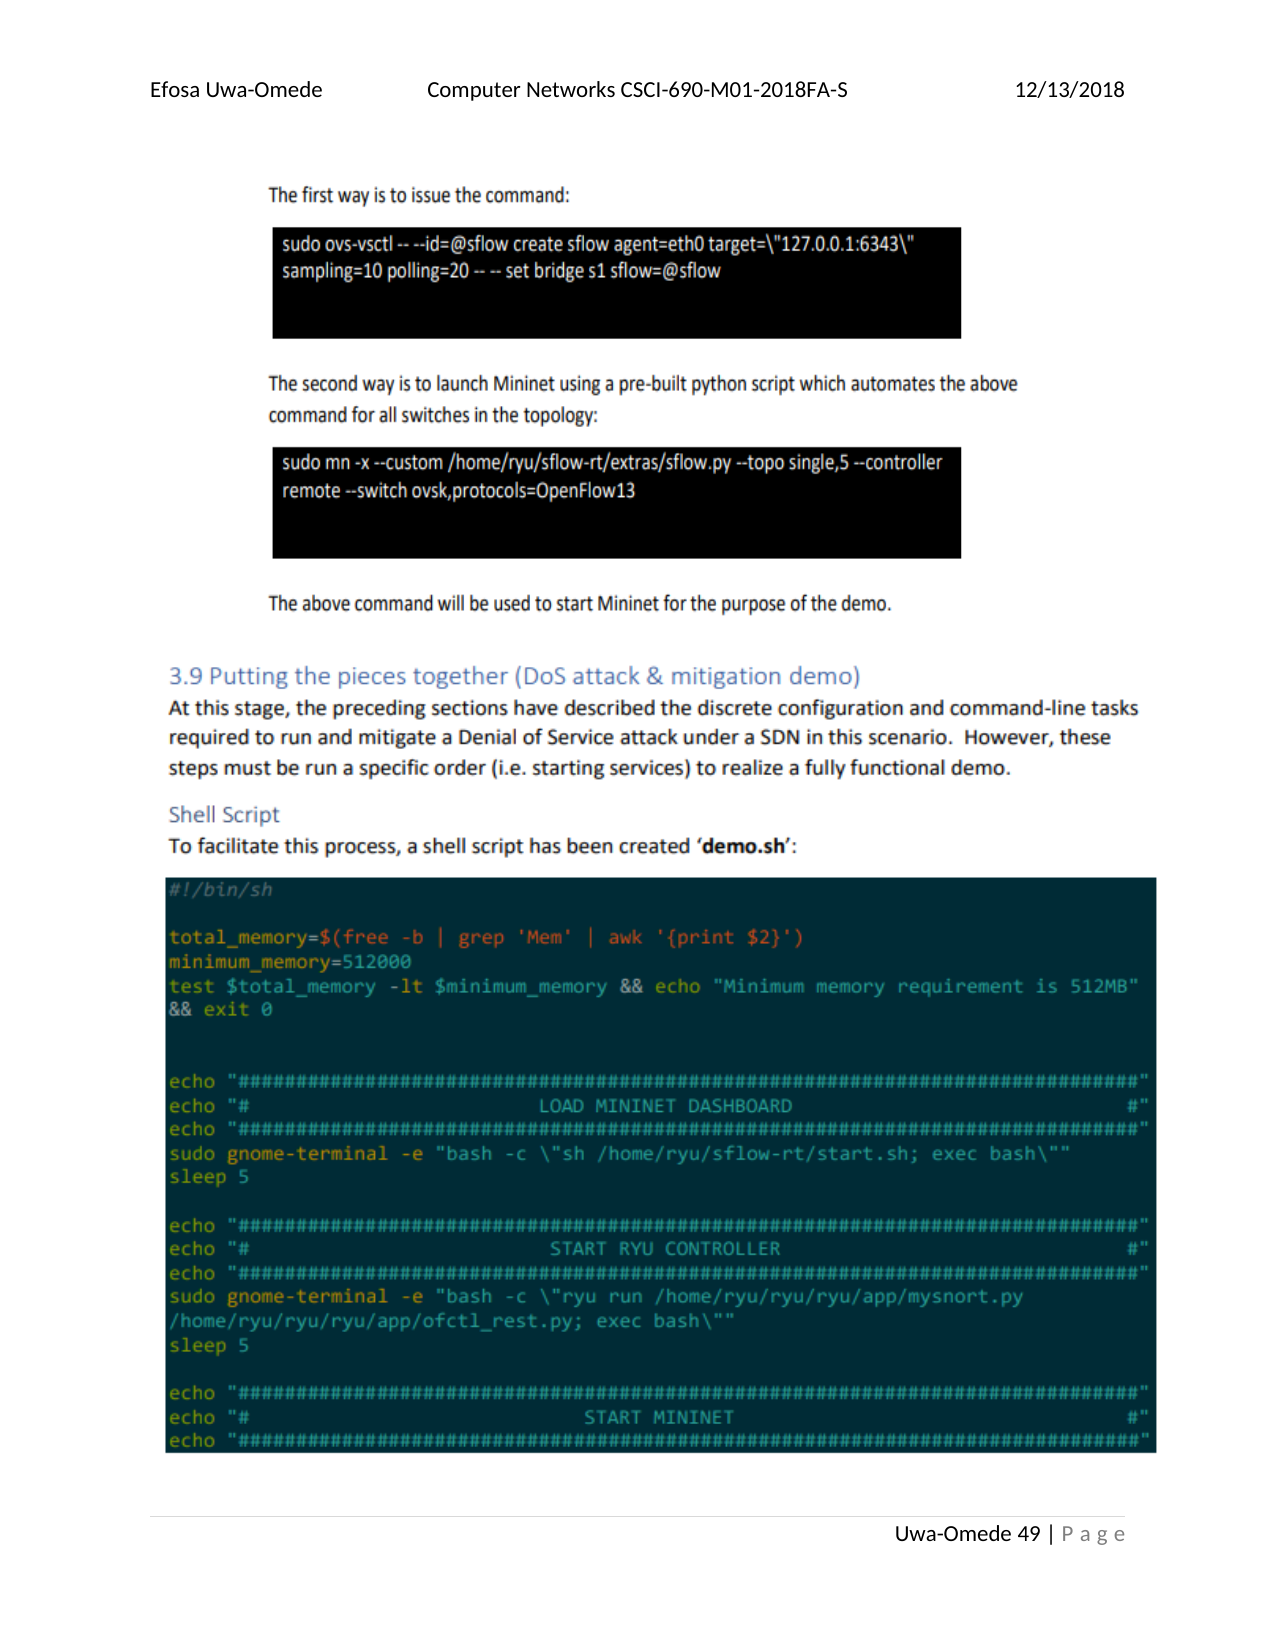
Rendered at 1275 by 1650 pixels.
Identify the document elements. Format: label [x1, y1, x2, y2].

picture [253, 150, 1022, 661]
picture [150, 663, 1204, 1490]
